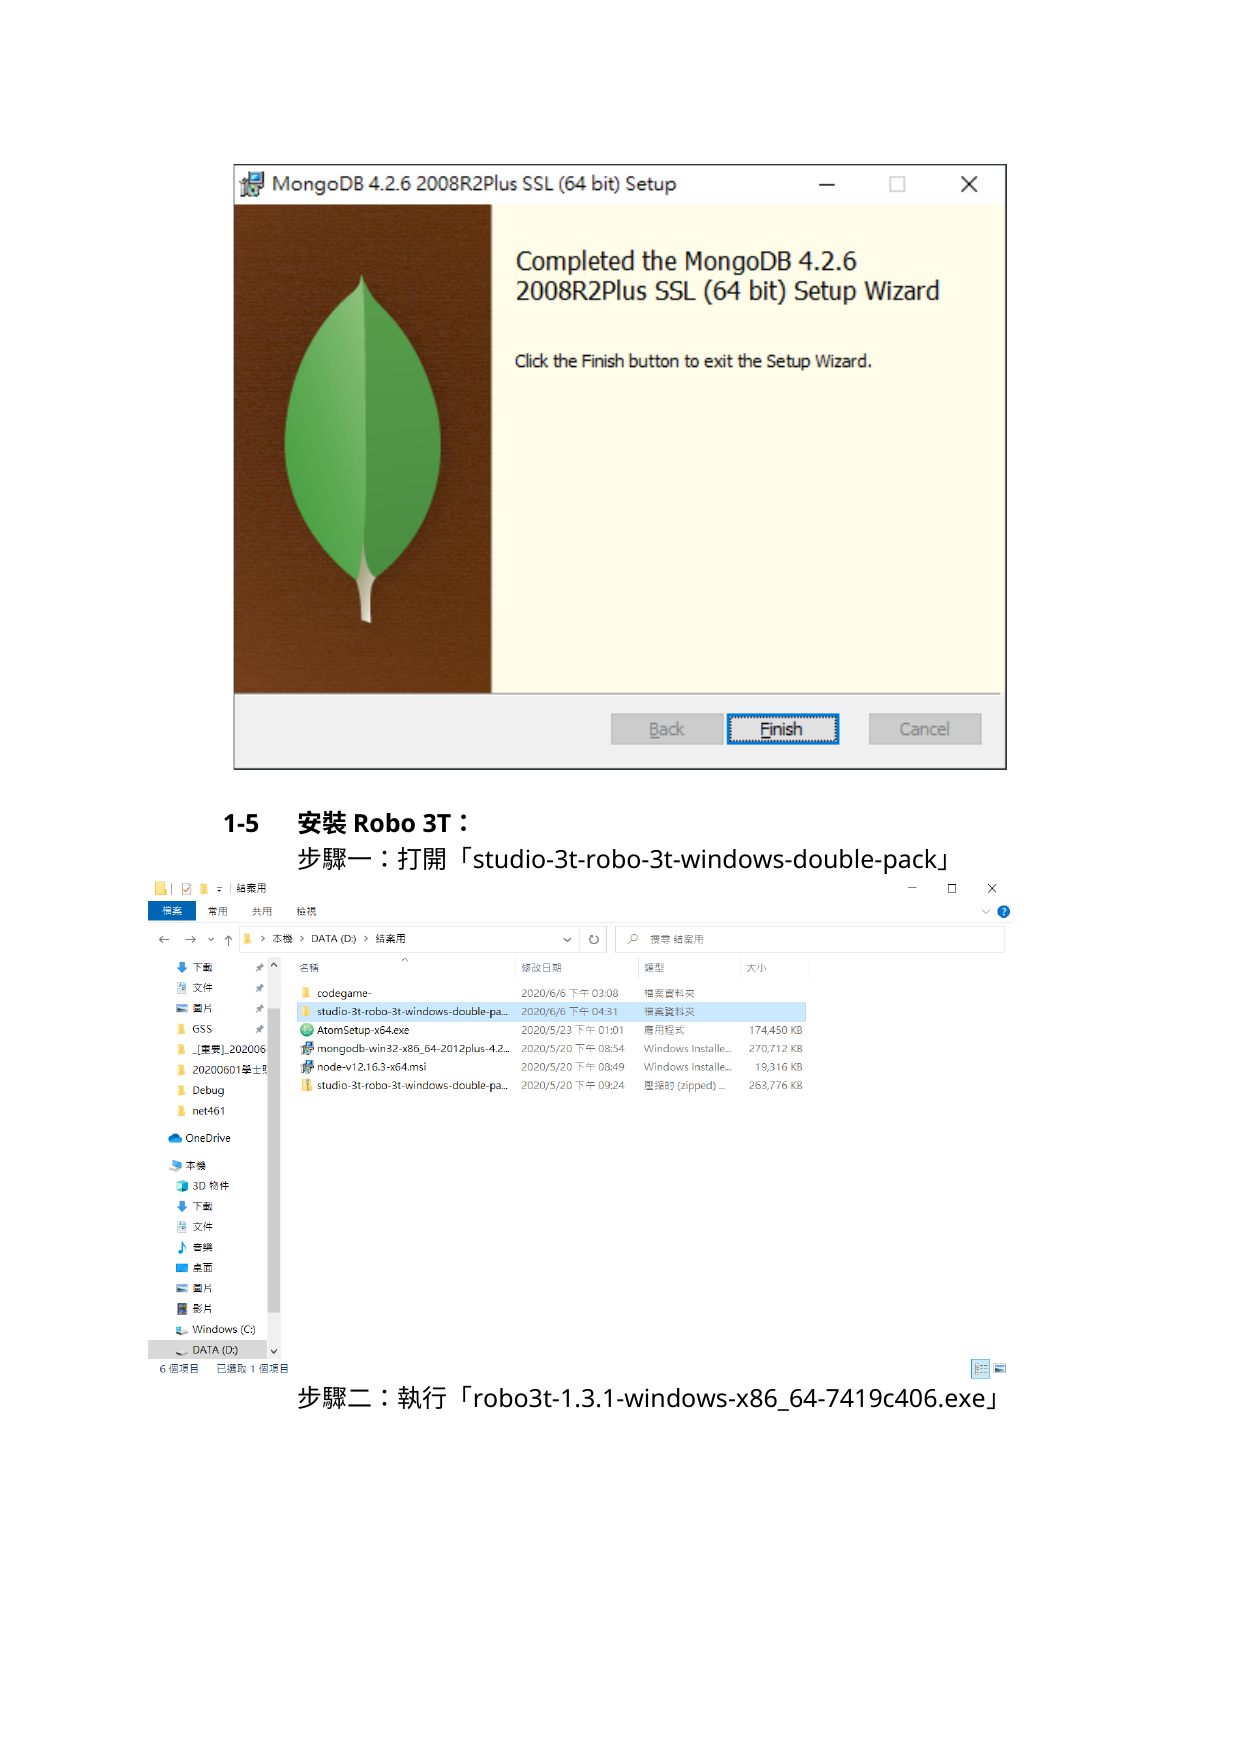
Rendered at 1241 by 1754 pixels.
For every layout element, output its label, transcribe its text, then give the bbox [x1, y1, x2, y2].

list 安裝Robo 3T： [223, 803, 1092, 839]
text 步驟二：執行「robo3t-1.3.1-windows-x86_64-7419c406.exe」 [298, 1378, 1092, 1415]
picture [147, 875, 1013, 1379]
text 步驟一：打開「studio-3t-robo-3t-windows-double-pack」 [248, 839, 1092, 876]
picture [233, 164, 1007, 770]
